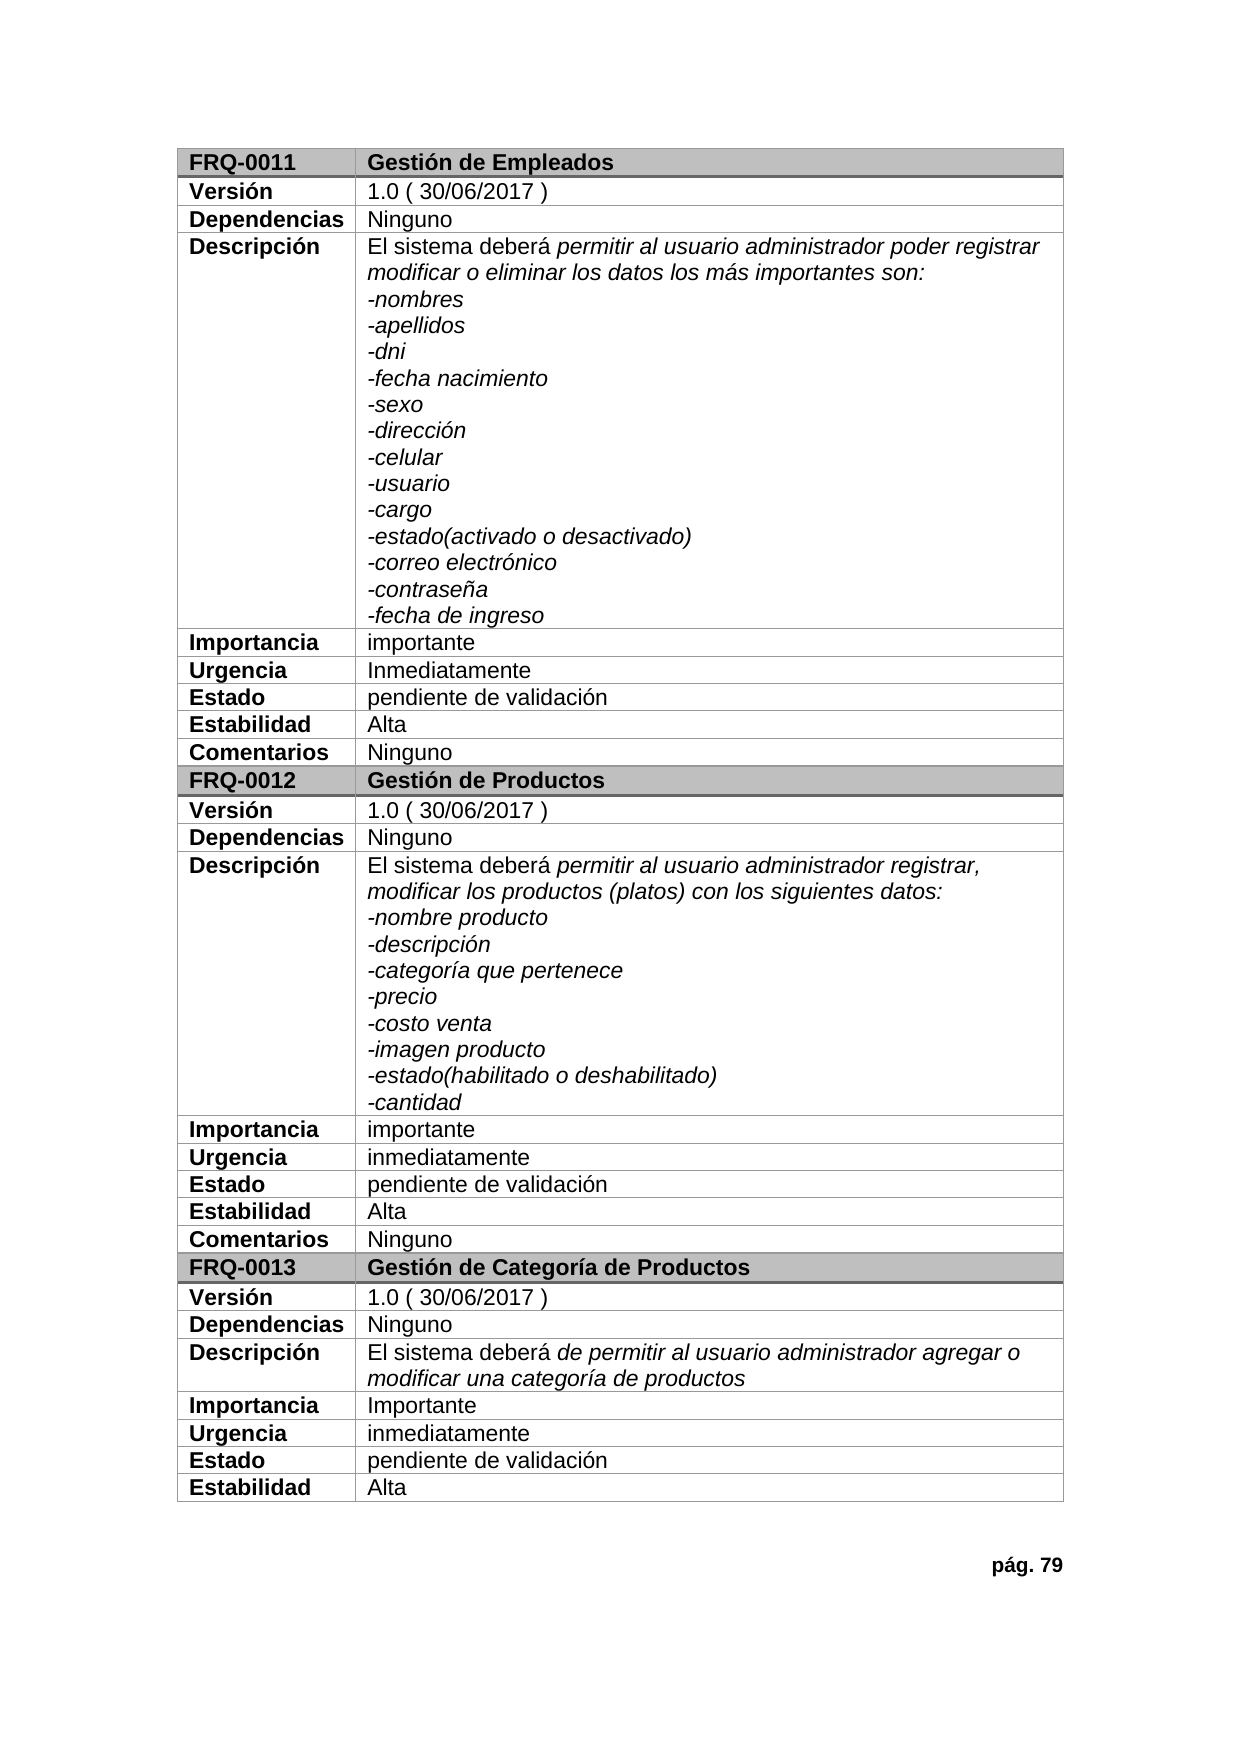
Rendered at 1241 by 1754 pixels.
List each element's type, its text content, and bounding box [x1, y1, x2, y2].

table_cell Urgencia [178, 1420, 355, 1446]
table_cell Alta [356, 711, 1063, 738]
table_cell inmediatamente [356, 1144, 1063, 1170]
table_cell Alta [356, 1474, 1063, 1501]
table_cell Ninguno [356, 206, 1063, 232]
table_cell El sistema deberá permitir al usuario administrador registrar, modificar los productos (platos) con los siguientes datos: -nombre producto -descripción -categoría que pertenece -precio -costo venta -imagen producto -estado(habilitado o deshabilitado) -cantidad [356, 852, 1063, 1115]
table_cell Urgencia [178, 657, 355, 683]
table_cell pendiente de validación [356, 1171, 1063, 1197]
table_cell importante [356, 629, 1063, 656]
table_header FRQ-0012 [178, 767, 355, 794]
table_header FRQ-0013 [178, 1254, 355, 1281]
table_cell pendiente de validación [356, 684, 1063, 710]
table_cell Estado [178, 1447, 355, 1473]
table_header Gestión de Productos [356, 767, 1063, 794]
table_cell Comentarios [178, 739, 355, 765]
table_cell inmediatamente [356, 1420, 1063, 1446]
table_cell Versión [178, 178, 355, 204]
table_cell Estado [178, 1171, 355, 1197]
table_cell Urgencia [178, 1144, 355, 1170]
table_cell Importancia [178, 1116, 355, 1142]
table_cell Ninguno [356, 739, 1063, 765]
table_cell 1.0 ( 30/06/2017 ) [356, 178, 1063, 204]
table_cell Versión [178, 797, 355, 823]
table_cell Inmediatamente [356, 657, 1063, 683]
table_cell Estado [178, 684, 355, 710]
table_header Gestión de Categoría de Productos [356, 1254, 1063, 1281]
table_cell Descripción [178, 233, 355, 628]
table_cell Importancia [178, 629, 355, 656]
table_cell Dependencias [178, 824, 355, 851]
table_cell importante [356, 1116, 1063, 1142]
table_cell Comentarios [178, 1226, 355, 1252]
table_cell 1.0 ( 30/06/2017 ) [356, 797, 1063, 823]
table_header FRQ-0011 [178, 149, 355, 175]
table_cell Dependencias [178, 206, 355, 232]
table_cell Alta [356, 1198, 1063, 1225]
table_cell Ninguno [356, 824, 1063, 851]
table_cell Descripción [178, 852, 355, 1115]
table_cell Importancia [178, 1392, 355, 1418]
table_cell Importante [356, 1392, 1063, 1418]
table_cell El sistema deberá de permitir al usuario administrador agregar o modificar una categoría de productos [356, 1339, 1063, 1391]
table_header Gestión de Empleados [356, 149, 1063, 175]
table_cell pendiente de validación [356, 1447, 1063, 1473]
table_cell Descripción [178, 1339, 355, 1391]
table_cell Versión [178, 1284, 355, 1310]
table_cell Estabilidad [178, 711, 355, 738]
table_cell Estabilidad [178, 1198, 355, 1225]
table_cell Ninguno [356, 1226, 1063, 1252]
table_cell El sistema deberá permitir al usuario administrador poder registrar modificar o eliminar los datos los más importantes son: -nombres -apellidos -dni -fecha nacimiento -sexo -dirección -celular -usuario -cargo -estado(activado o desactivado) -correo electrónico -contraseña -fecha de ingreso [356, 233, 1063, 628]
table_cell Estabilidad [178, 1474, 355, 1501]
table_cell Dependencias [178, 1311, 355, 1337]
table_cell 1.0 ( 30/06/2017 ) [356, 1284, 1063, 1310]
table_cell Ninguno [356, 1311, 1063, 1337]
